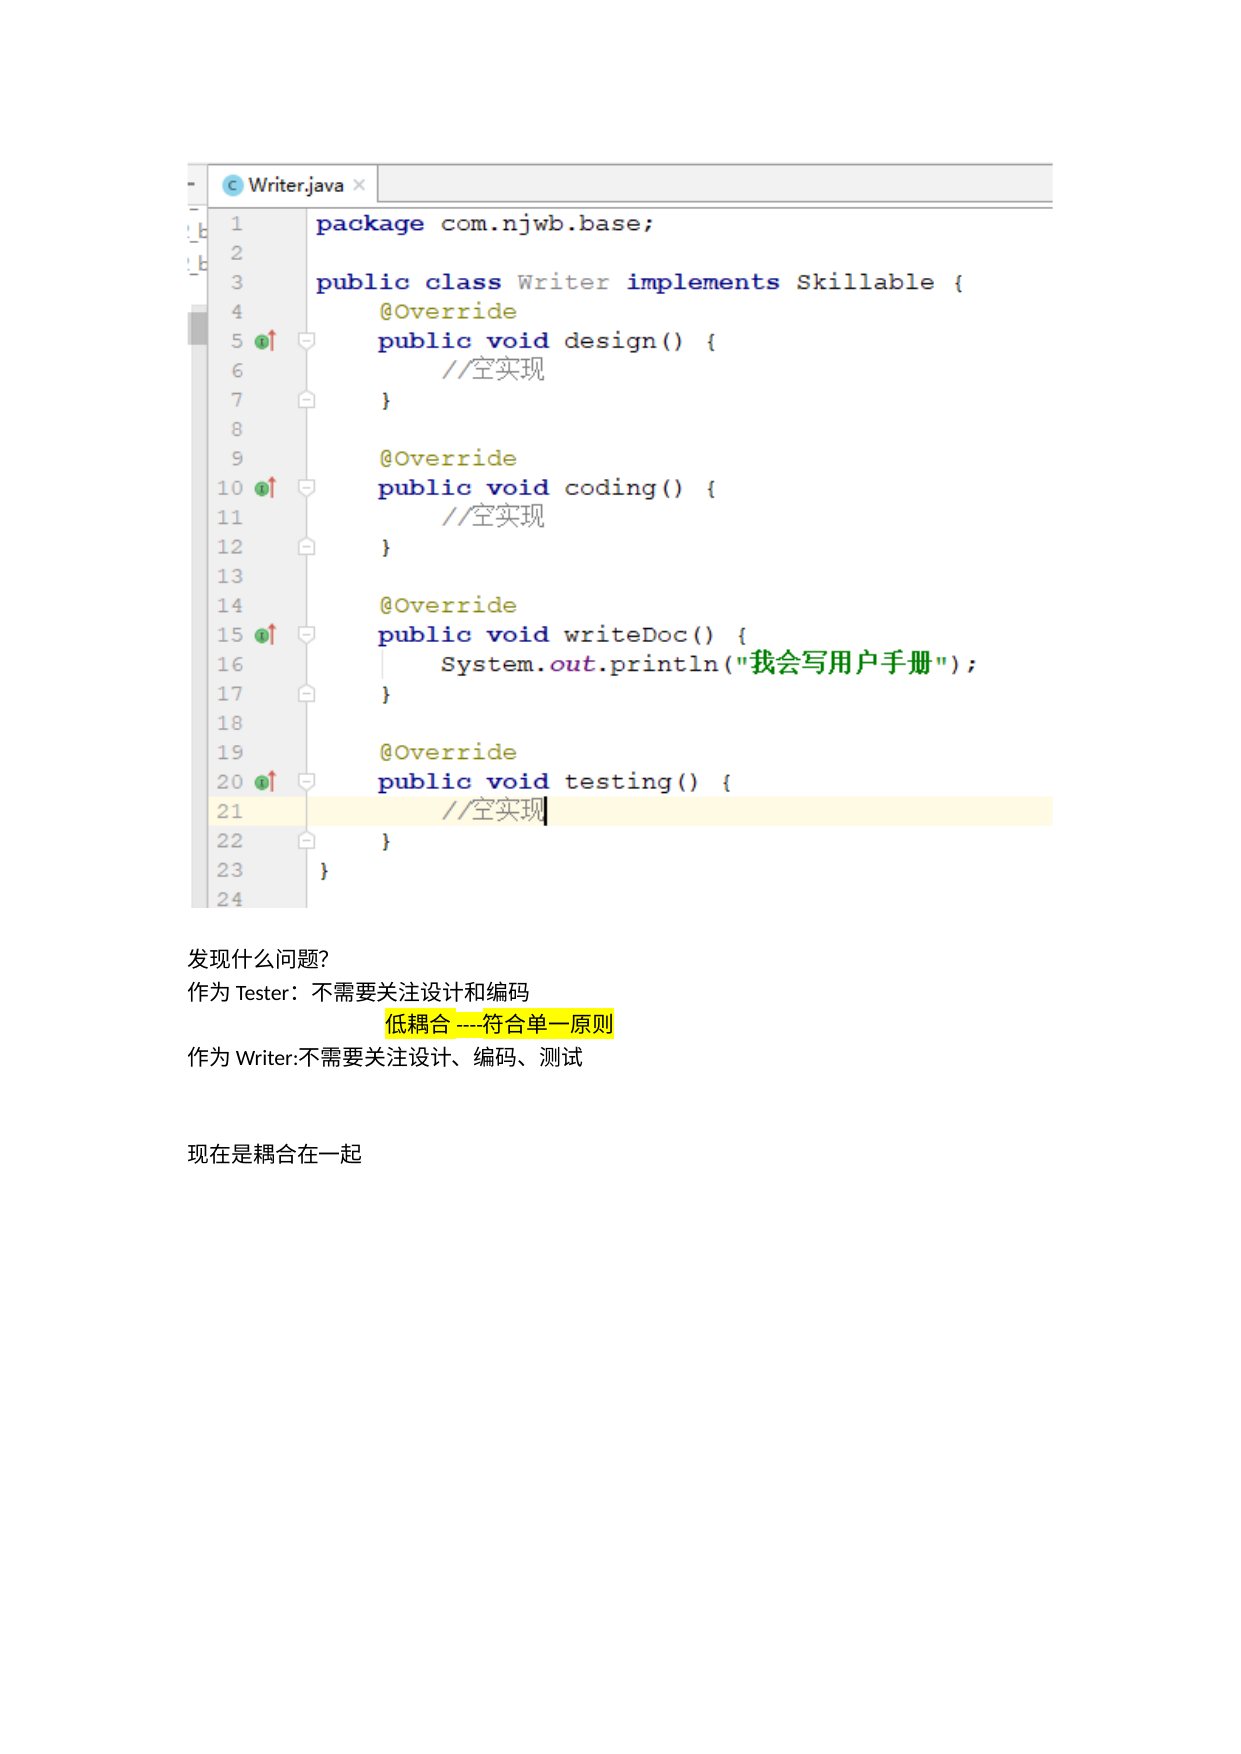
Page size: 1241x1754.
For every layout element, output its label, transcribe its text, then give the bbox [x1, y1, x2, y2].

text 作为Tester：不需要关注设计和编码 [187, 974, 1053, 1007]
picture [187, 162, 1053, 908]
text 作为Writer:不需要关注设计、编码、测试 [187, 1039, 1053, 1072]
text 发现什么问题？ [187, 942, 1053, 974]
text 现在是耦合在一起 [187, 1137, 1053, 1169]
text 低耦合 ----符合单一原则 [187, 1007, 1053, 1039]
